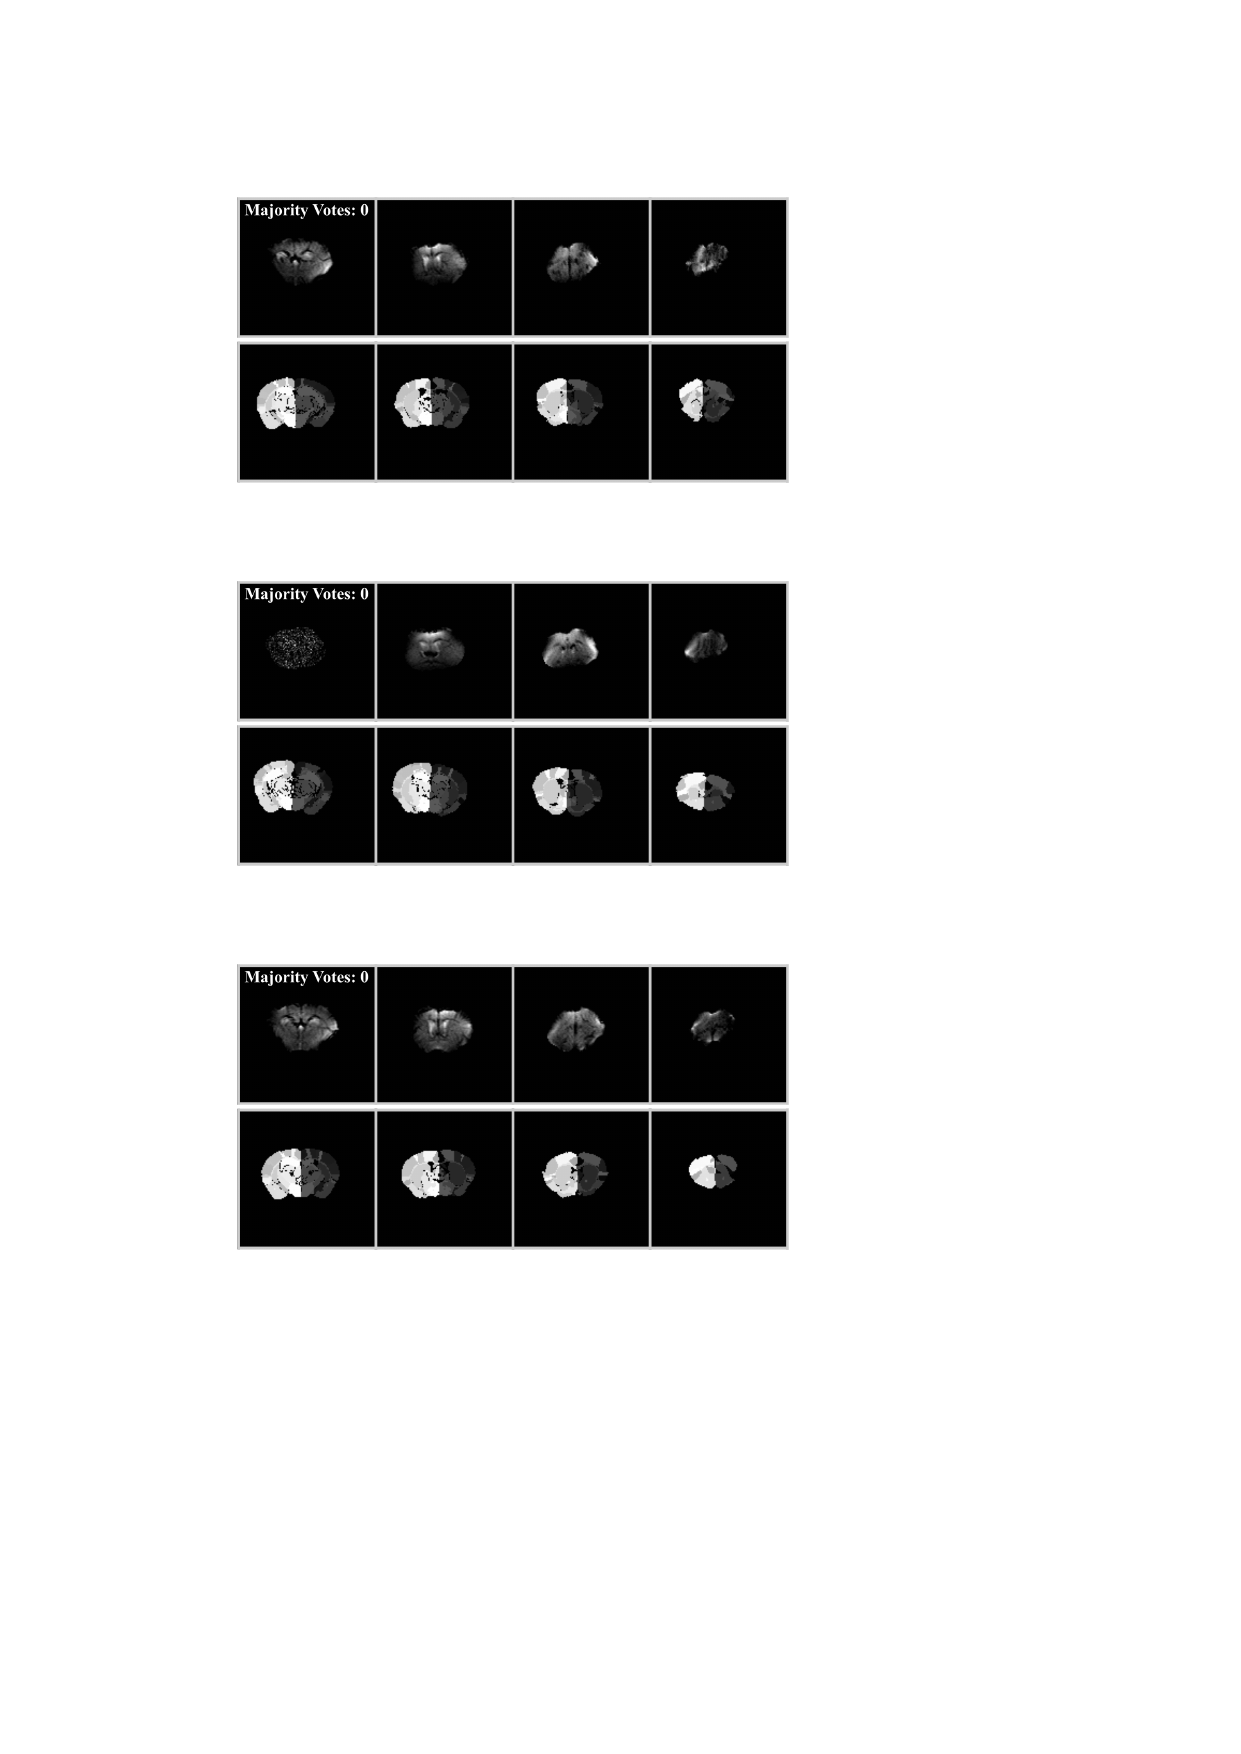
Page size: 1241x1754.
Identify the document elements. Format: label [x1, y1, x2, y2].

picture [150, 150, 858, 532]
picture [150, 533, 858, 915]
picture [150, 916, 858, 1299]
